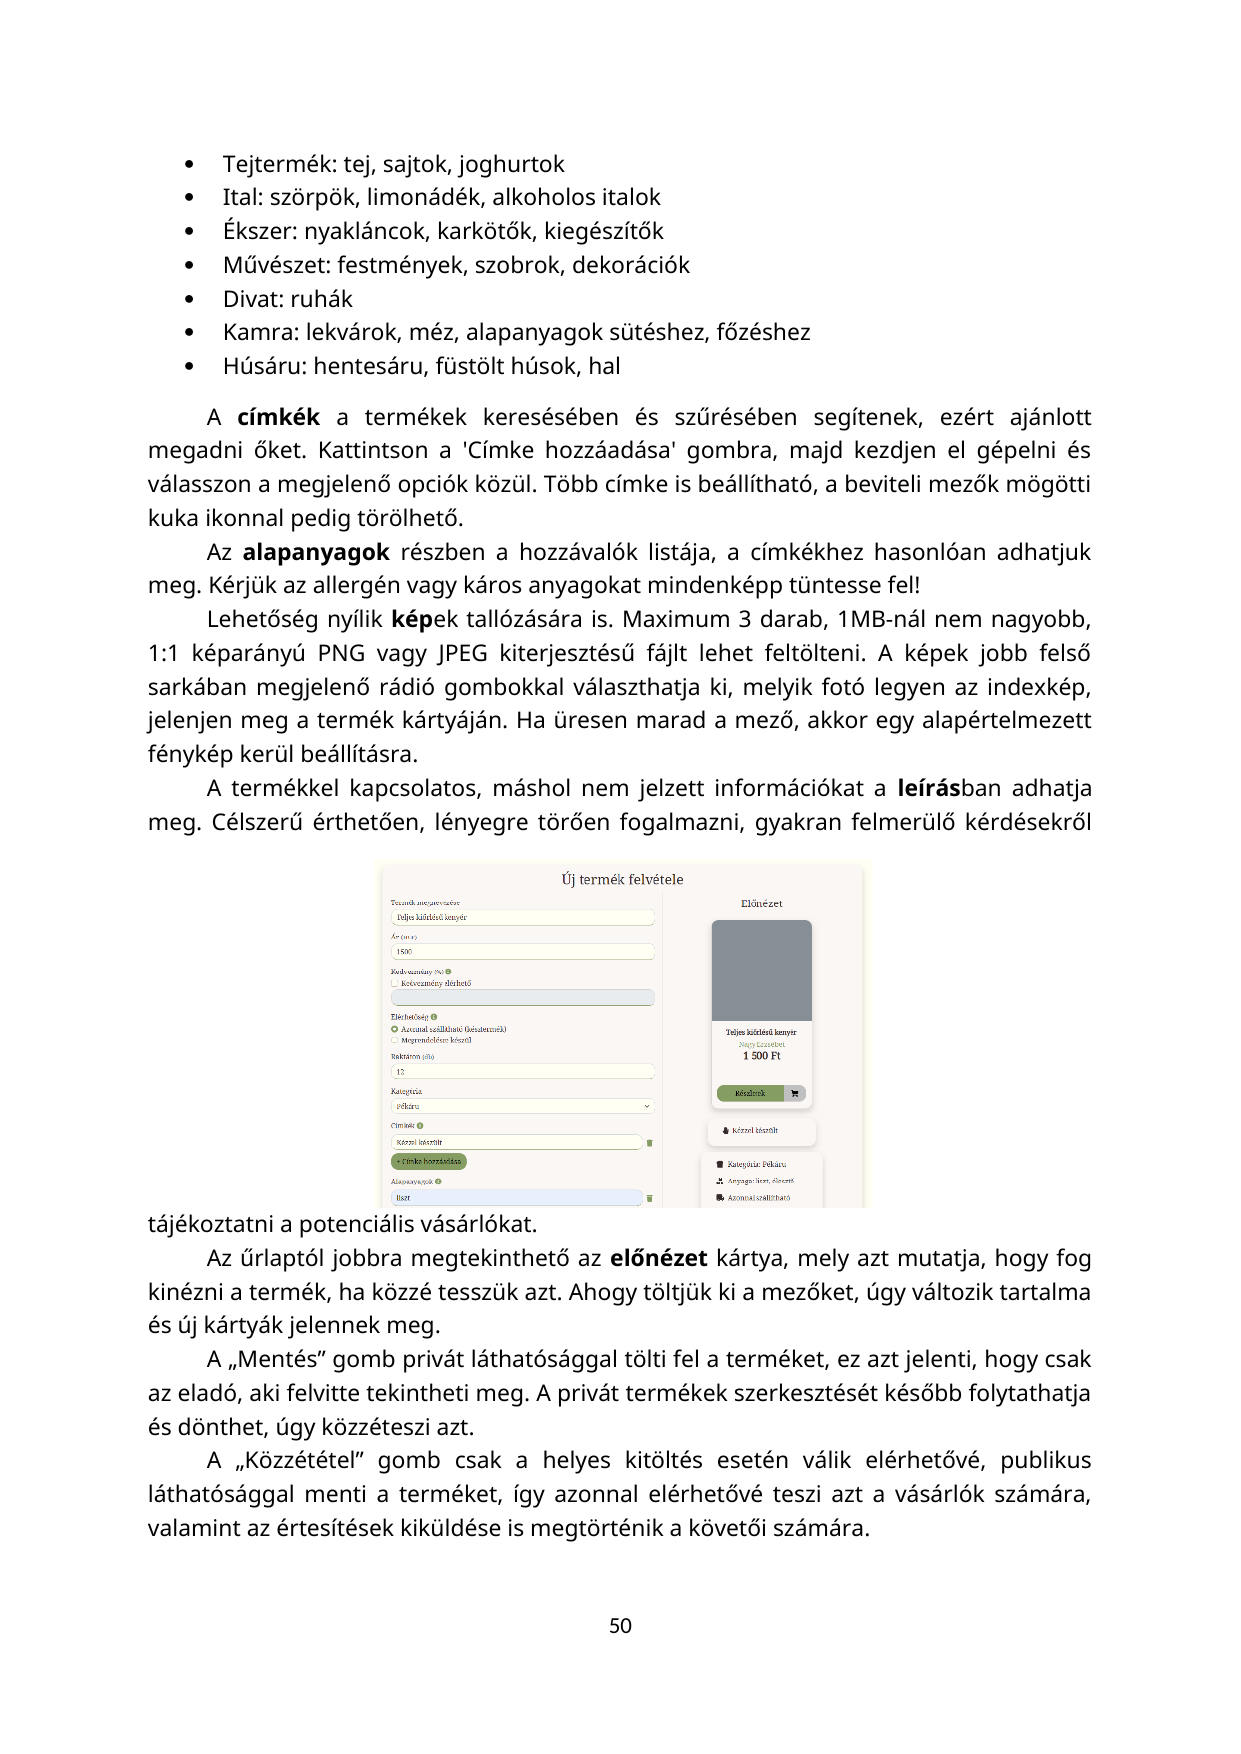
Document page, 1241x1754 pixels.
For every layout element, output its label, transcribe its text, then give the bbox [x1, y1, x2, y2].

list Ital: szörpök, limonádék, alkoholos italok [185, 181, 1093, 213]
list Művészet: festmények, szobrok, dekorációk [185, 249, 1093, 280]
text A „Mentés” gomb privát láthatósággal tölti fel a terméket, ez azt jelenti, hogy csak az eladó, aki felvitte tekintheti meg. A privát termékek szerkesztését később folytathatja és dönthet, úgy közzéteszi azt. [148, 1343, 1093, 1442]
list Kamra: lekvárok, méz, alapanyagok sütéshez, főzéshez [185, 316, 1093, 348]
text Az alapanyagok részben a hozzávalók listája, a címkékhez hasonlóan adhatjuk meg. Kérjük az allergén vagy káros anyagokat mindenképp tüntesse fel! [148, 536, 1093, 601]
text Az űrlaptól jobbra megtekinthető az előnézet kártya, mely azt mutatja, hogy fog kinézni a termék, ha közzé tesszük azt. Ahogy töltjük ki a mezőket, úgy változik tartalma és új kártyák jelennek meg. [148, 1242, 1093, 1341]
text Lehetőség nyílik képek tallózására is. Maximum 3 darab, 1MB-nál nem nagyobb, 1:1 képarányú PNG vagy JPEG kiterjesztésű fájlt lehet feltölteni. A képek jobb felső sarkában megjelenő rádió gombokkal választhatja ki, melyik fotó legyen az indexkép, jelenjen meg a termék kártyáján. Ha üresen marad a mező, akkor egy alapértelmezett fénykép kerül beállításra. [148, 603, 1093, 769]
list Húsáru: hentesáru, füstölt húsok, hal [185, 350, 1093, 381]
text A címkék a termékek keresésében és szűrésében segítenek, ezért ajánlott megadni őket. Kattintson a 'Címke hozzáadása' gombra, majd kezdjen el gépelni és válasszon a megjelenő opciók közül. Több címke is beállítható, a beviteli mezők mögötti kuka ikonnal pedig törölhető. [148, 401, 1093, 533]
list Ékszer: nyakláncok, karkötők, kiegészítők [185, 215, 1093, 246]
text A „Közzététel” gomb csak a helyes kitöltés esetén válik elérhetővé, publikus láthatósággal menti a terméket, így azonnal elérhetővé teszi azt a vásárlók számára, valamint az értesítések kiküldése is megtörténik a követői számára. [148, 1444, 1093, 1543]
list Tejtermék: tej, sajtok, joghurtok [185, 148, 1093, 179]
list Divat: ruhák [185, 283, 1093, 314]
picture [373, 859, 873, 1208]
